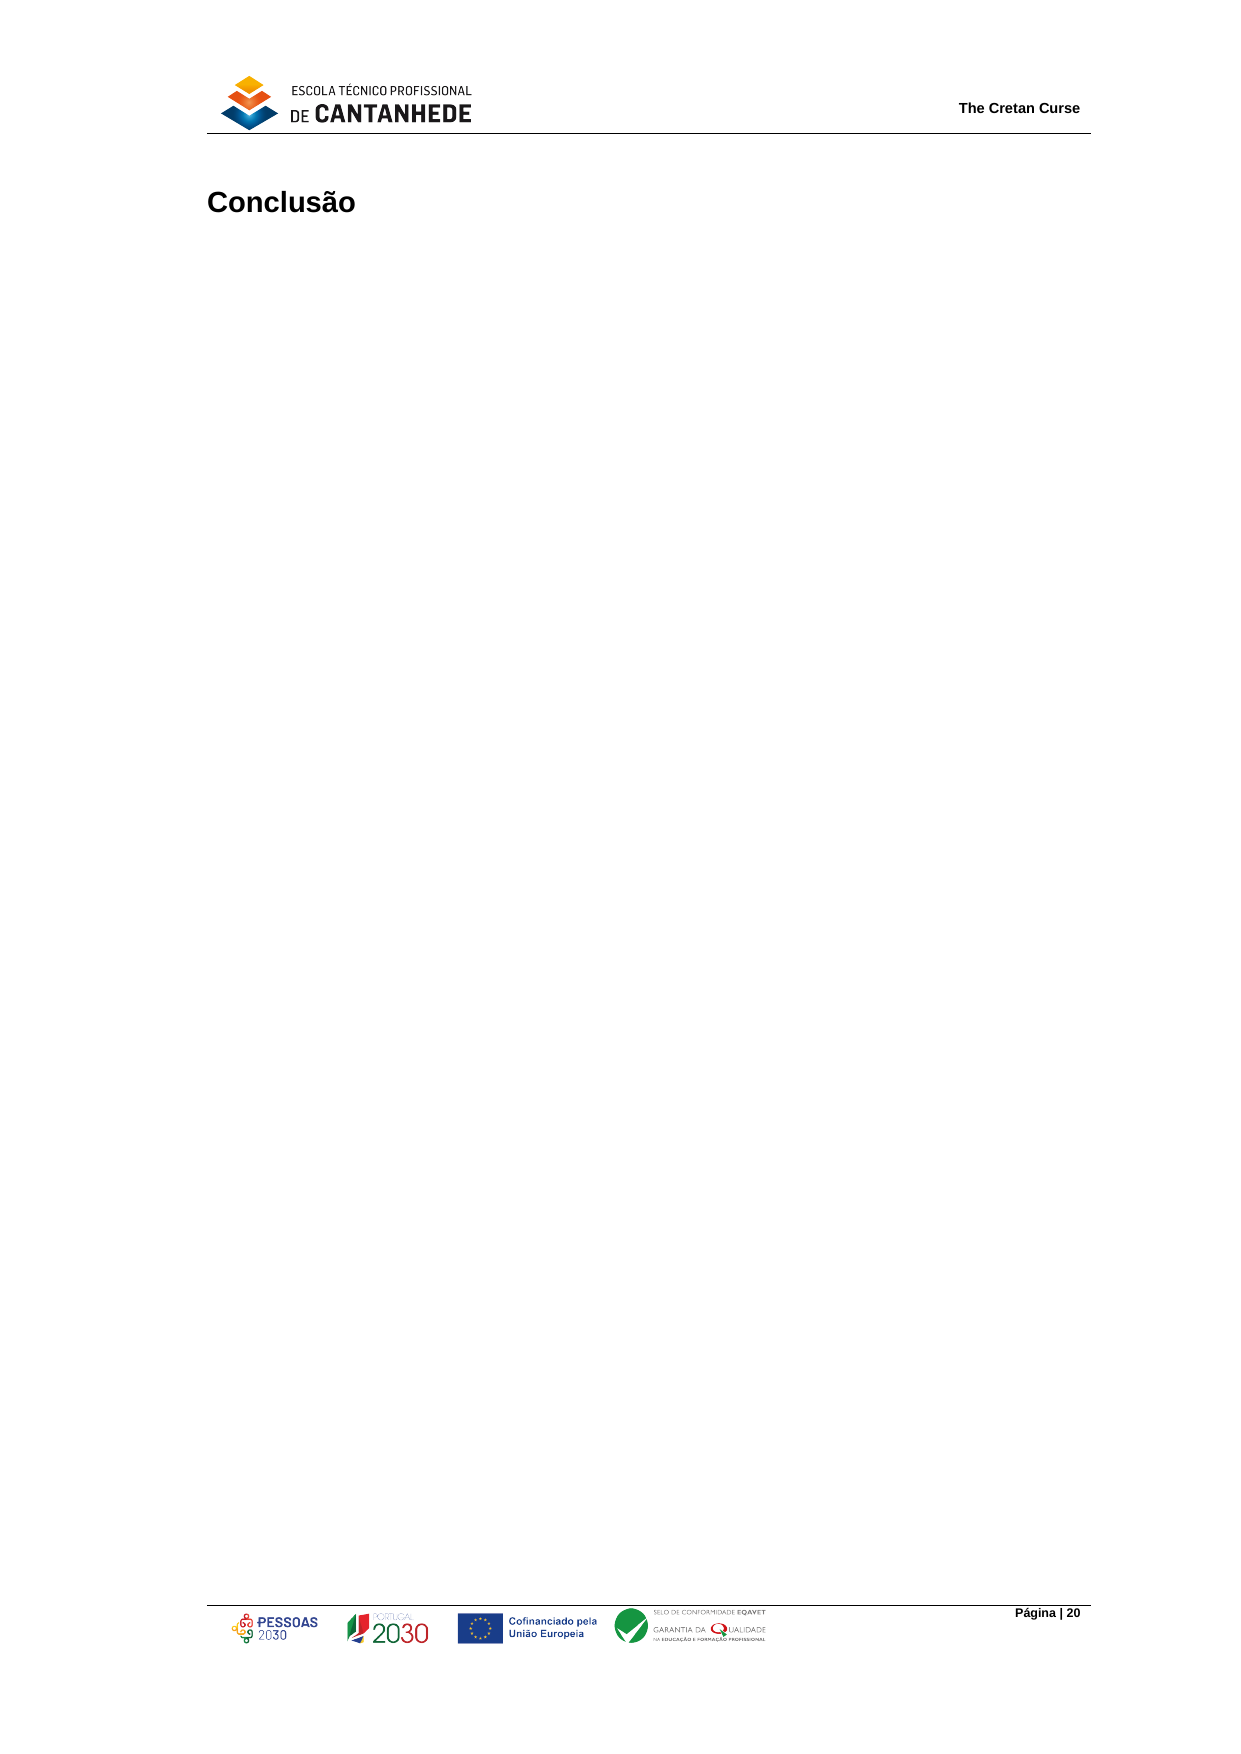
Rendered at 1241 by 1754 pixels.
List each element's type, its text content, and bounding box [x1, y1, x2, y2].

subtitle Conclusão [207, 185, 1092, 218]
picture [614, 1608, 766, 1643]
picture [218, 73, 475, 133]
picture [218, 1606, 608, 1654]
